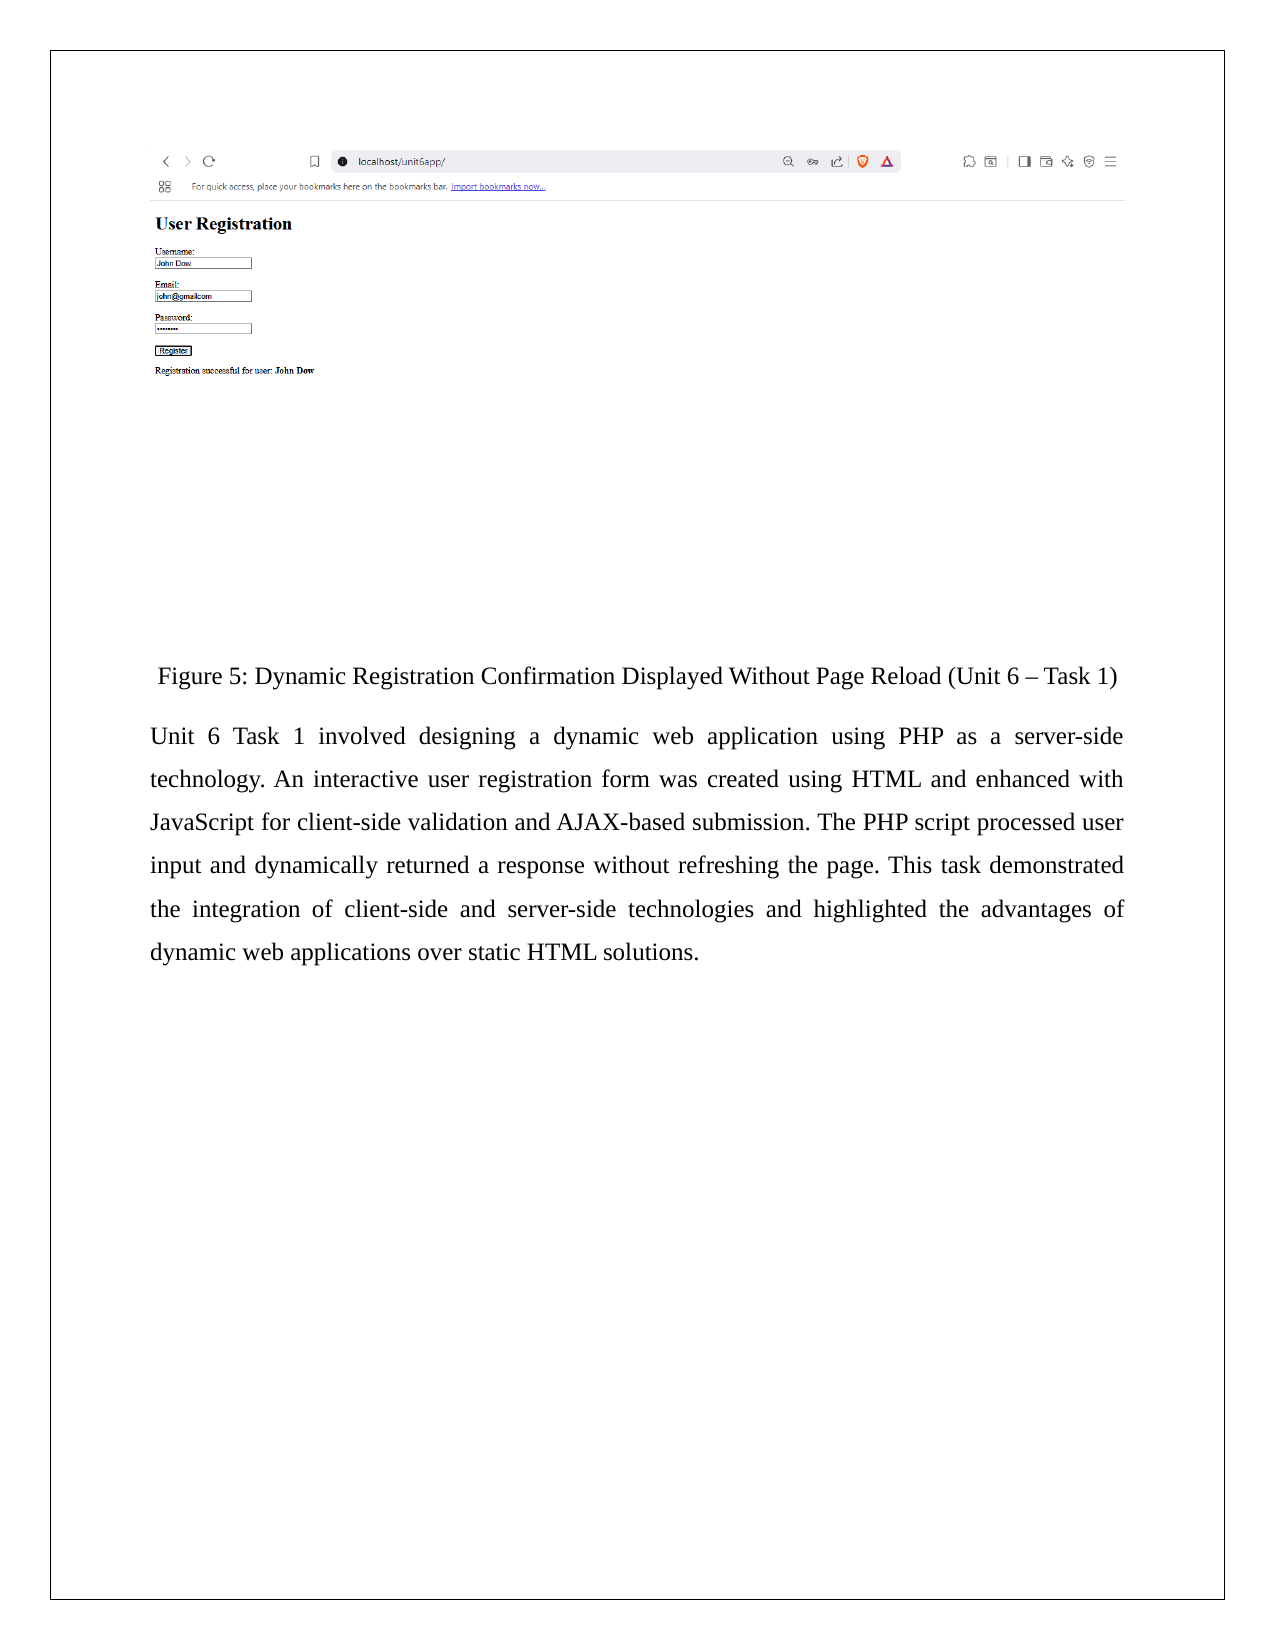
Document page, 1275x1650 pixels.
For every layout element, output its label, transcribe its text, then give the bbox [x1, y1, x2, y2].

text Figure 5: Dynamic Registration Confirmation Displayed Without Page Reload (Unit 6 – Task 1) [150, 661, 1125, 690]
text Unit 6 Task 1 involved designing a dynamic web application using PHP as a server-side technology. An interactive user registration form was created using HTML and enhanced with JavaScript for client-side validation and AJAX-based submission. The PHP script processed user input and dynamically returned a response without refreshing the page. This task demonstrated the integration of client-side and server-side technologies and highlighted the advantages of dynamic web applications over static HTML solutions. [150, 721, 1125, 966]
picture [150, 150, 1125, 631]
